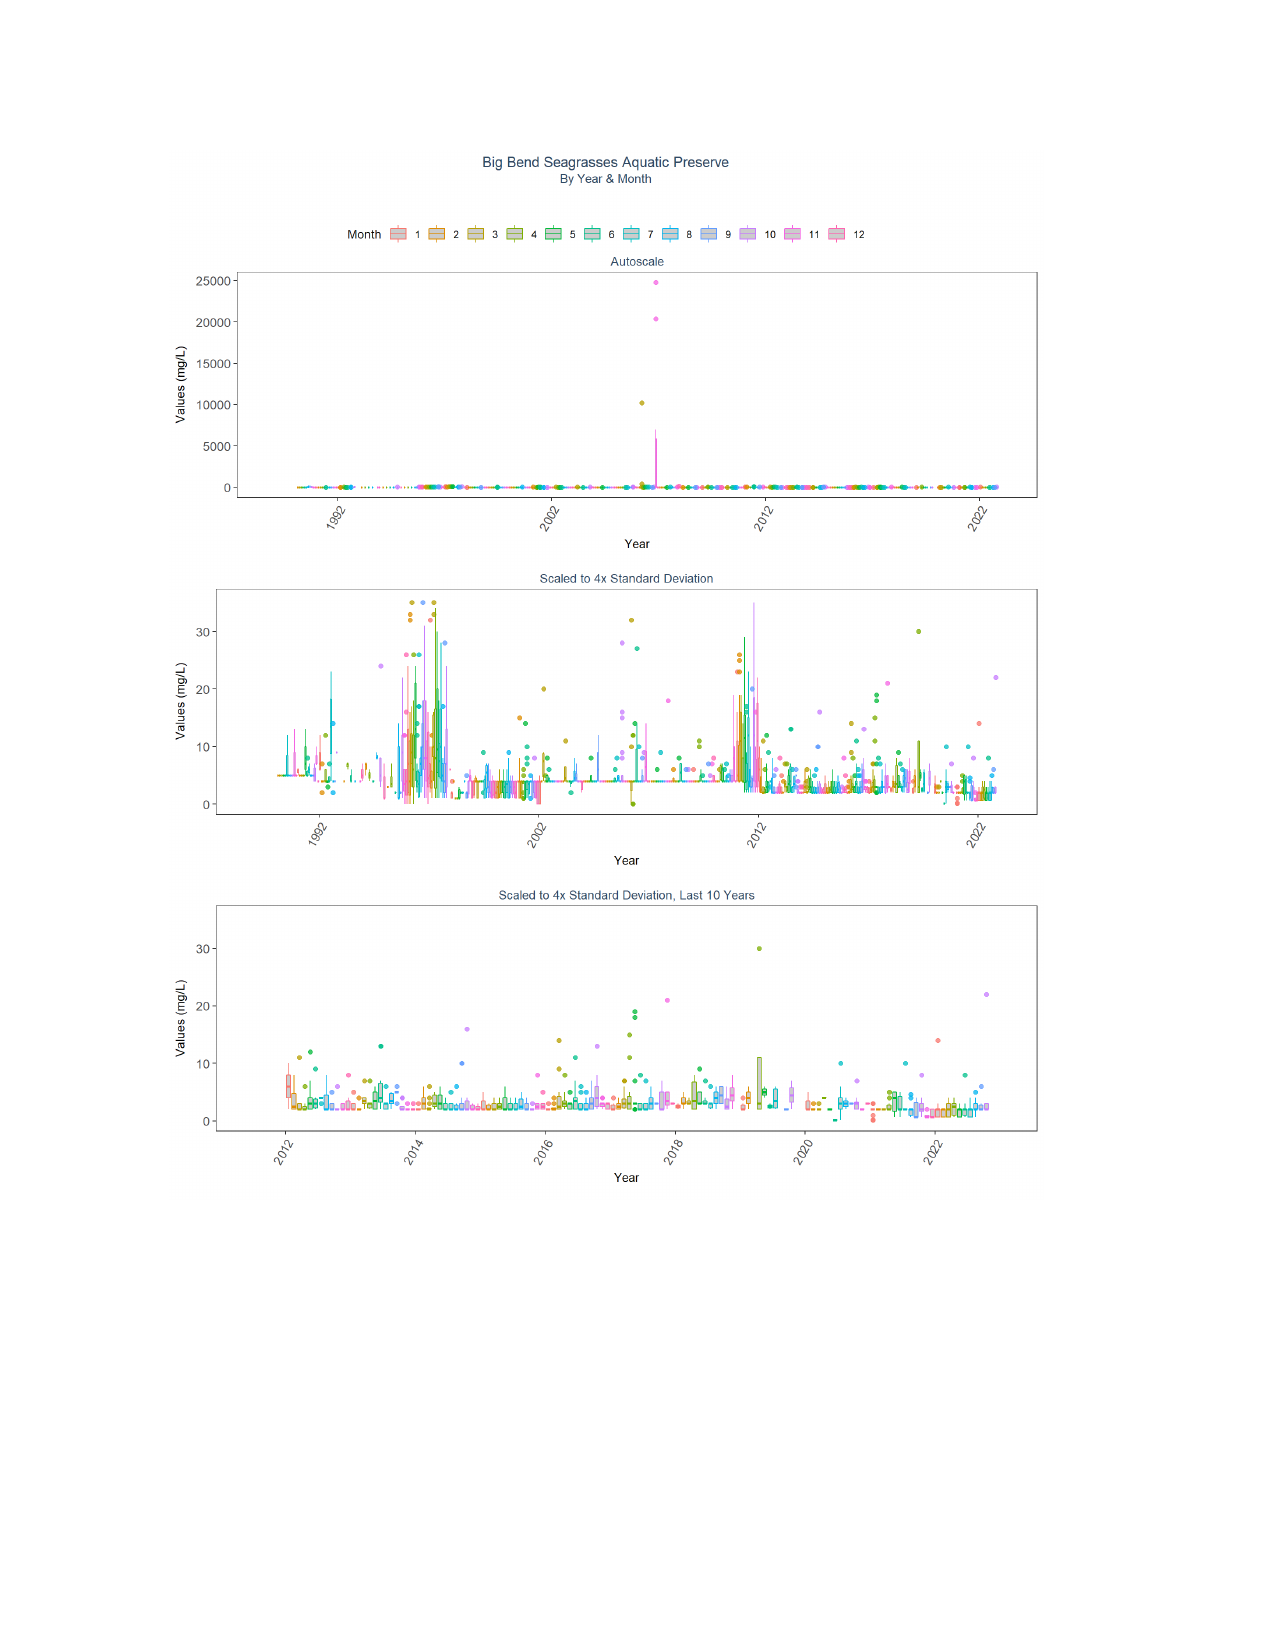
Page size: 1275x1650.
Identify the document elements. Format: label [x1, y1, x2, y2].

picture [168, 150, 1044, 1200]
